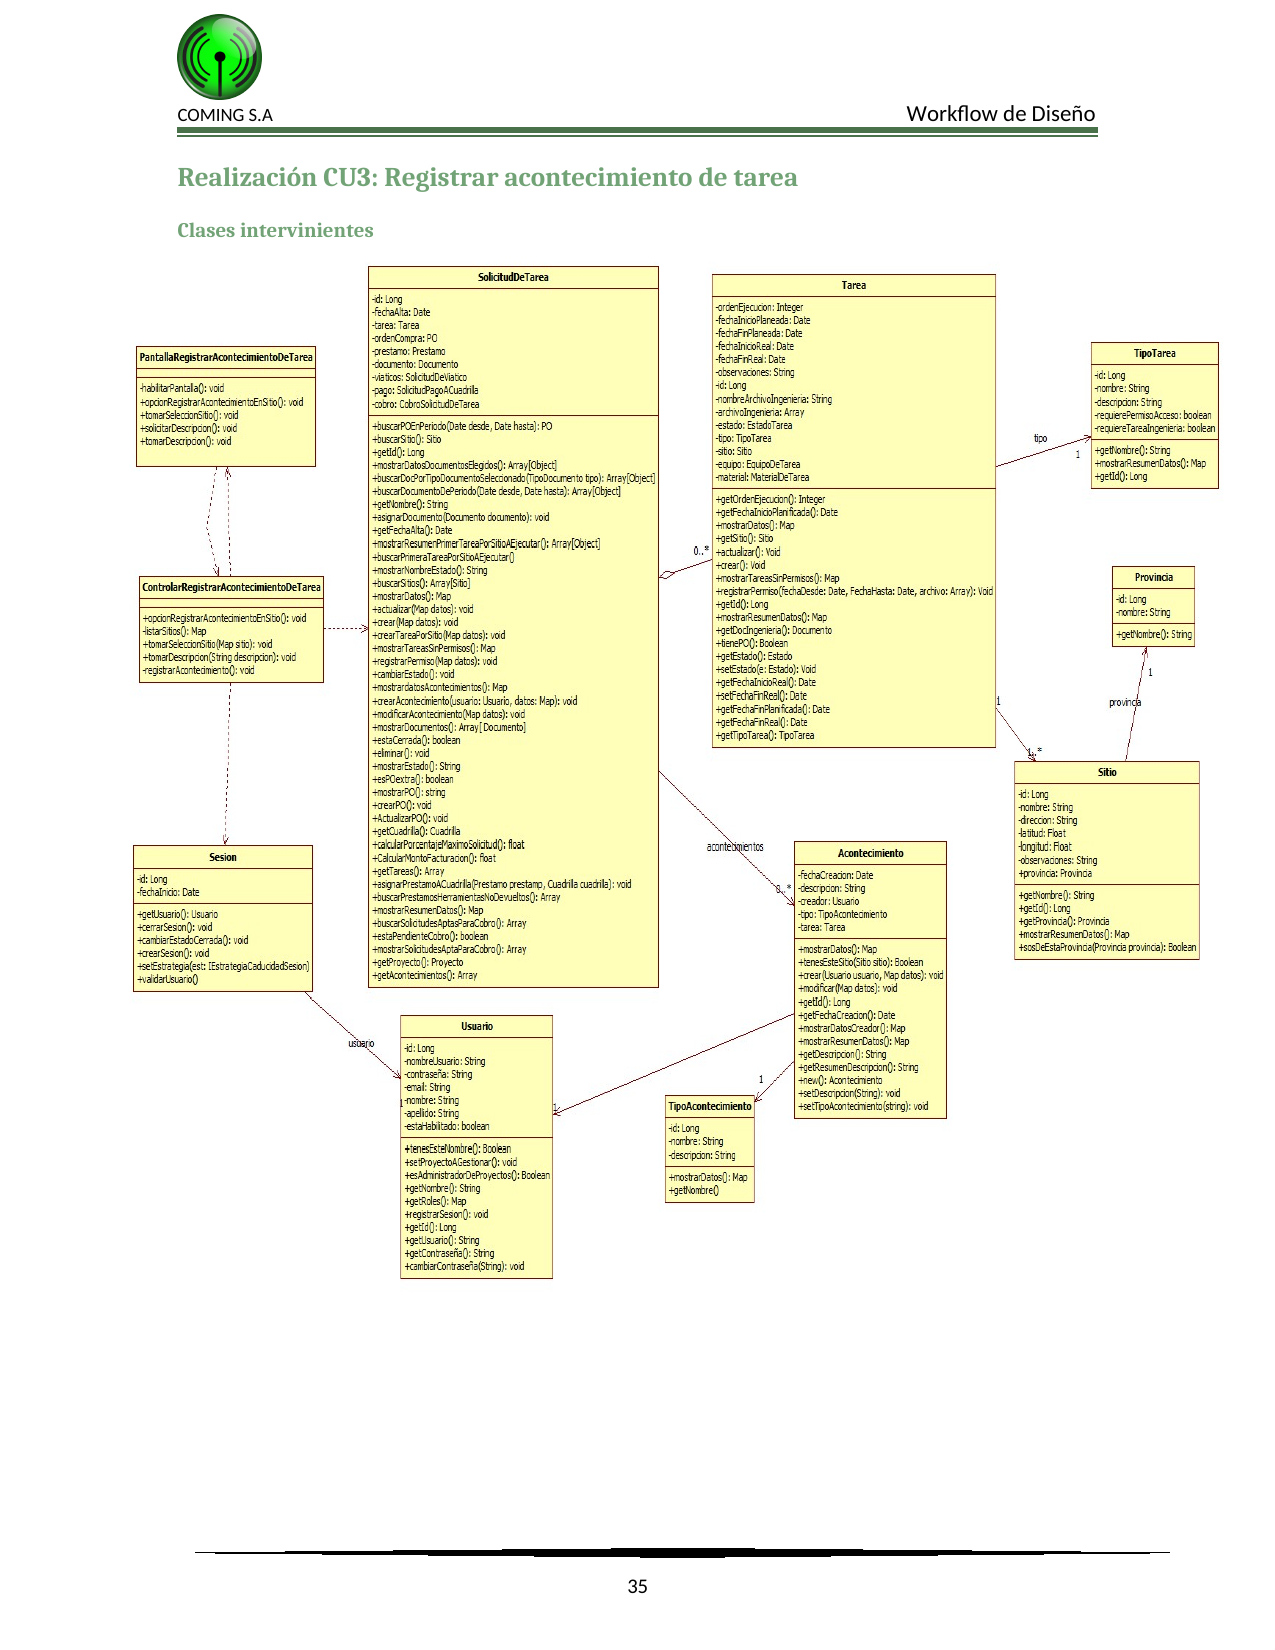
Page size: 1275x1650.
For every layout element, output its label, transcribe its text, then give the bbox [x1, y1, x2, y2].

subtitle Realización CU3: Registrar acontecimiento de tarea [177, 162, 1098, 193]
picture [118, 246, 1233, 1300]
subtitle Clases intervinientes [177, 219, 1098, 243]
picture [177, 14, 262, 100]
